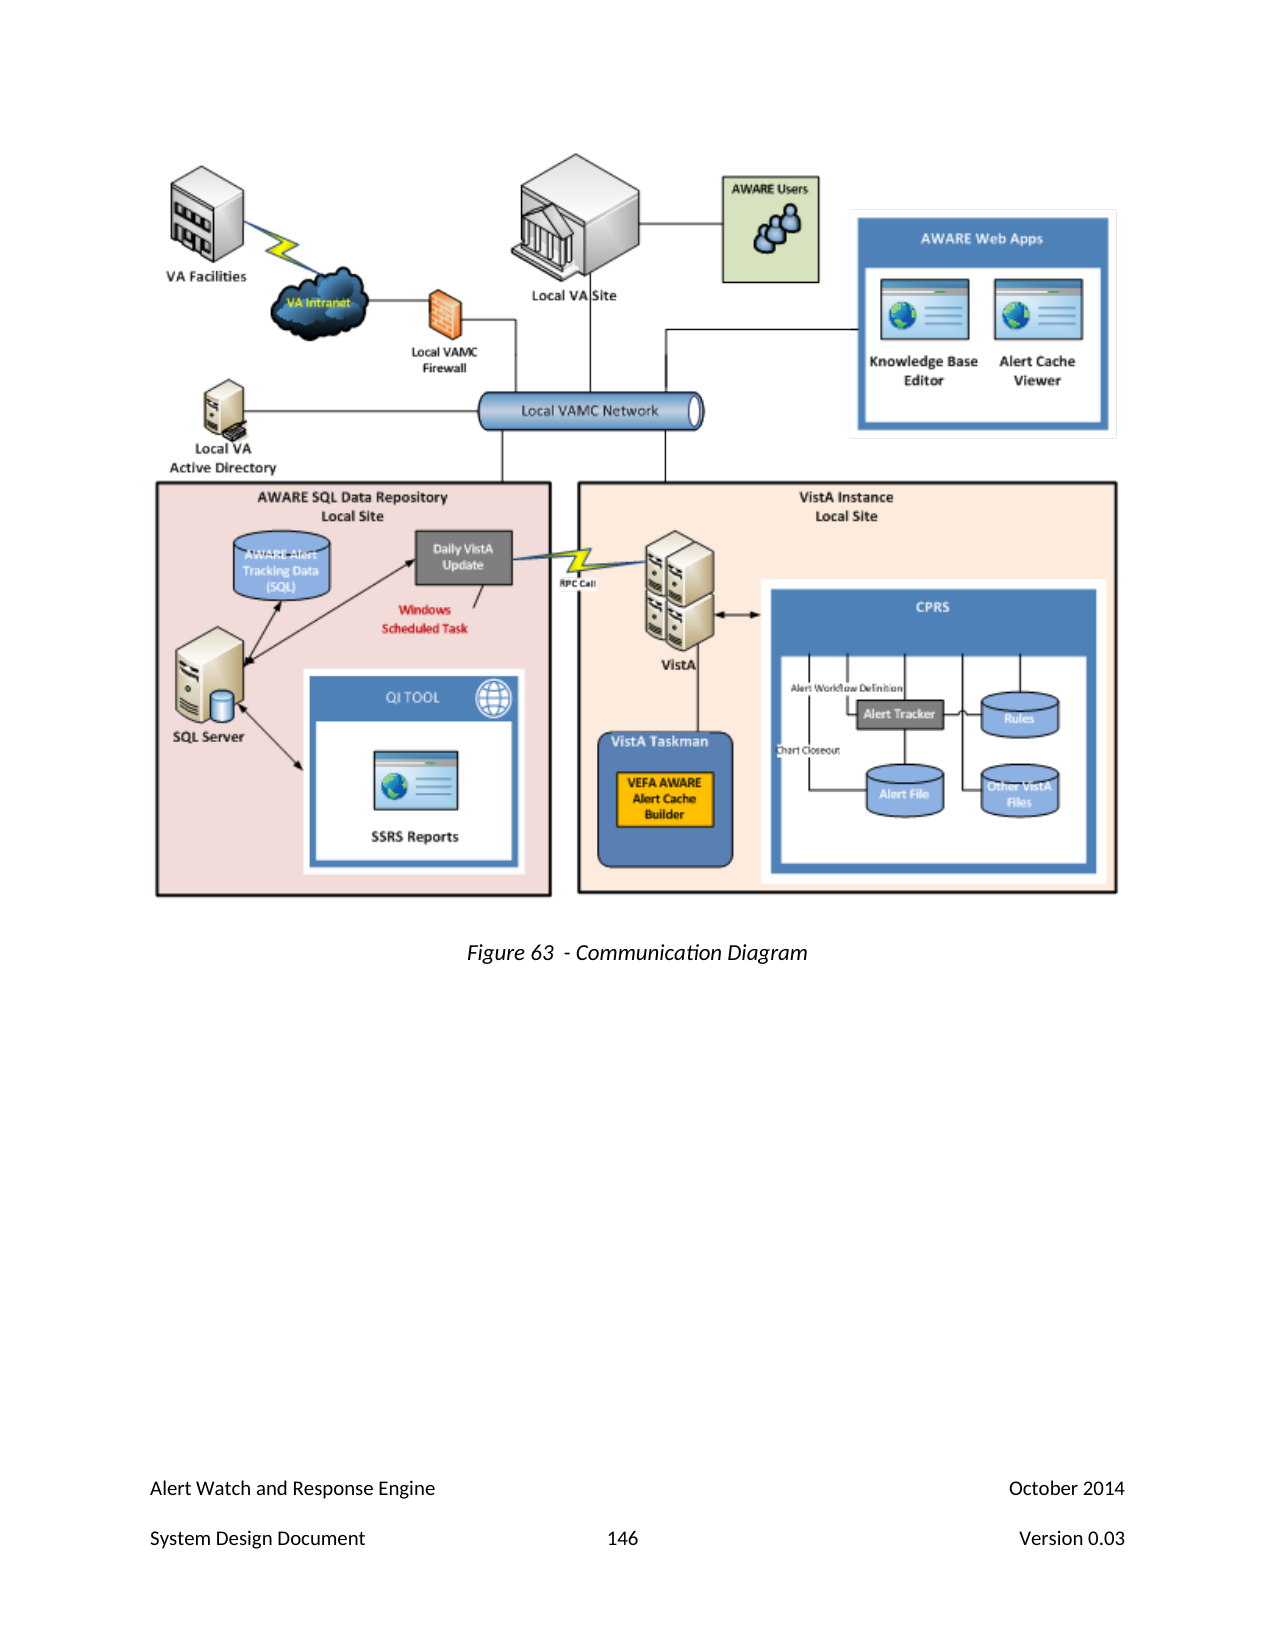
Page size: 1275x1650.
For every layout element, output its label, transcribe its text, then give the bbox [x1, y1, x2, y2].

picture [152, 150, 1123, 922]
